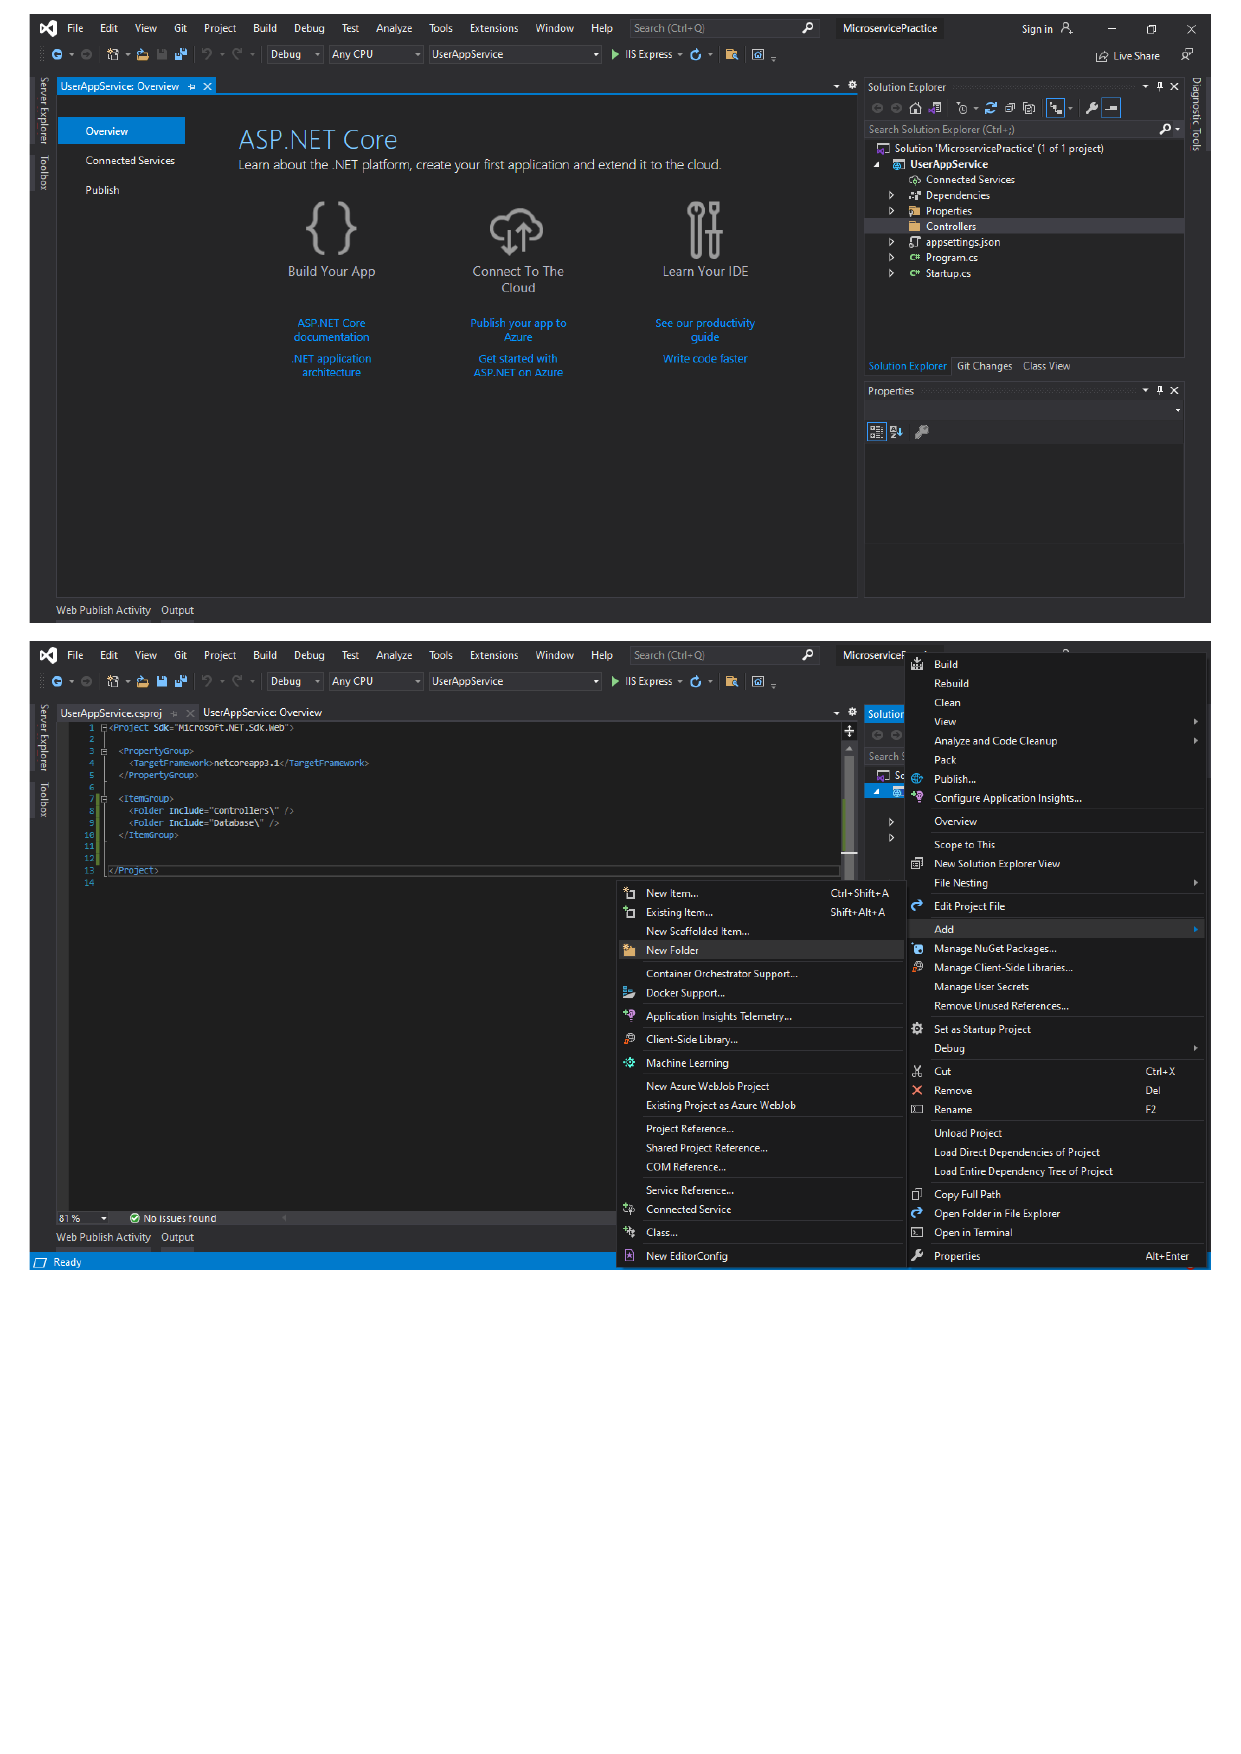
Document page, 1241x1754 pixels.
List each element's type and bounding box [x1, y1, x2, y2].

picture [29, 641, 1211, 1270]
picture [29, 14, 1211, 623]
